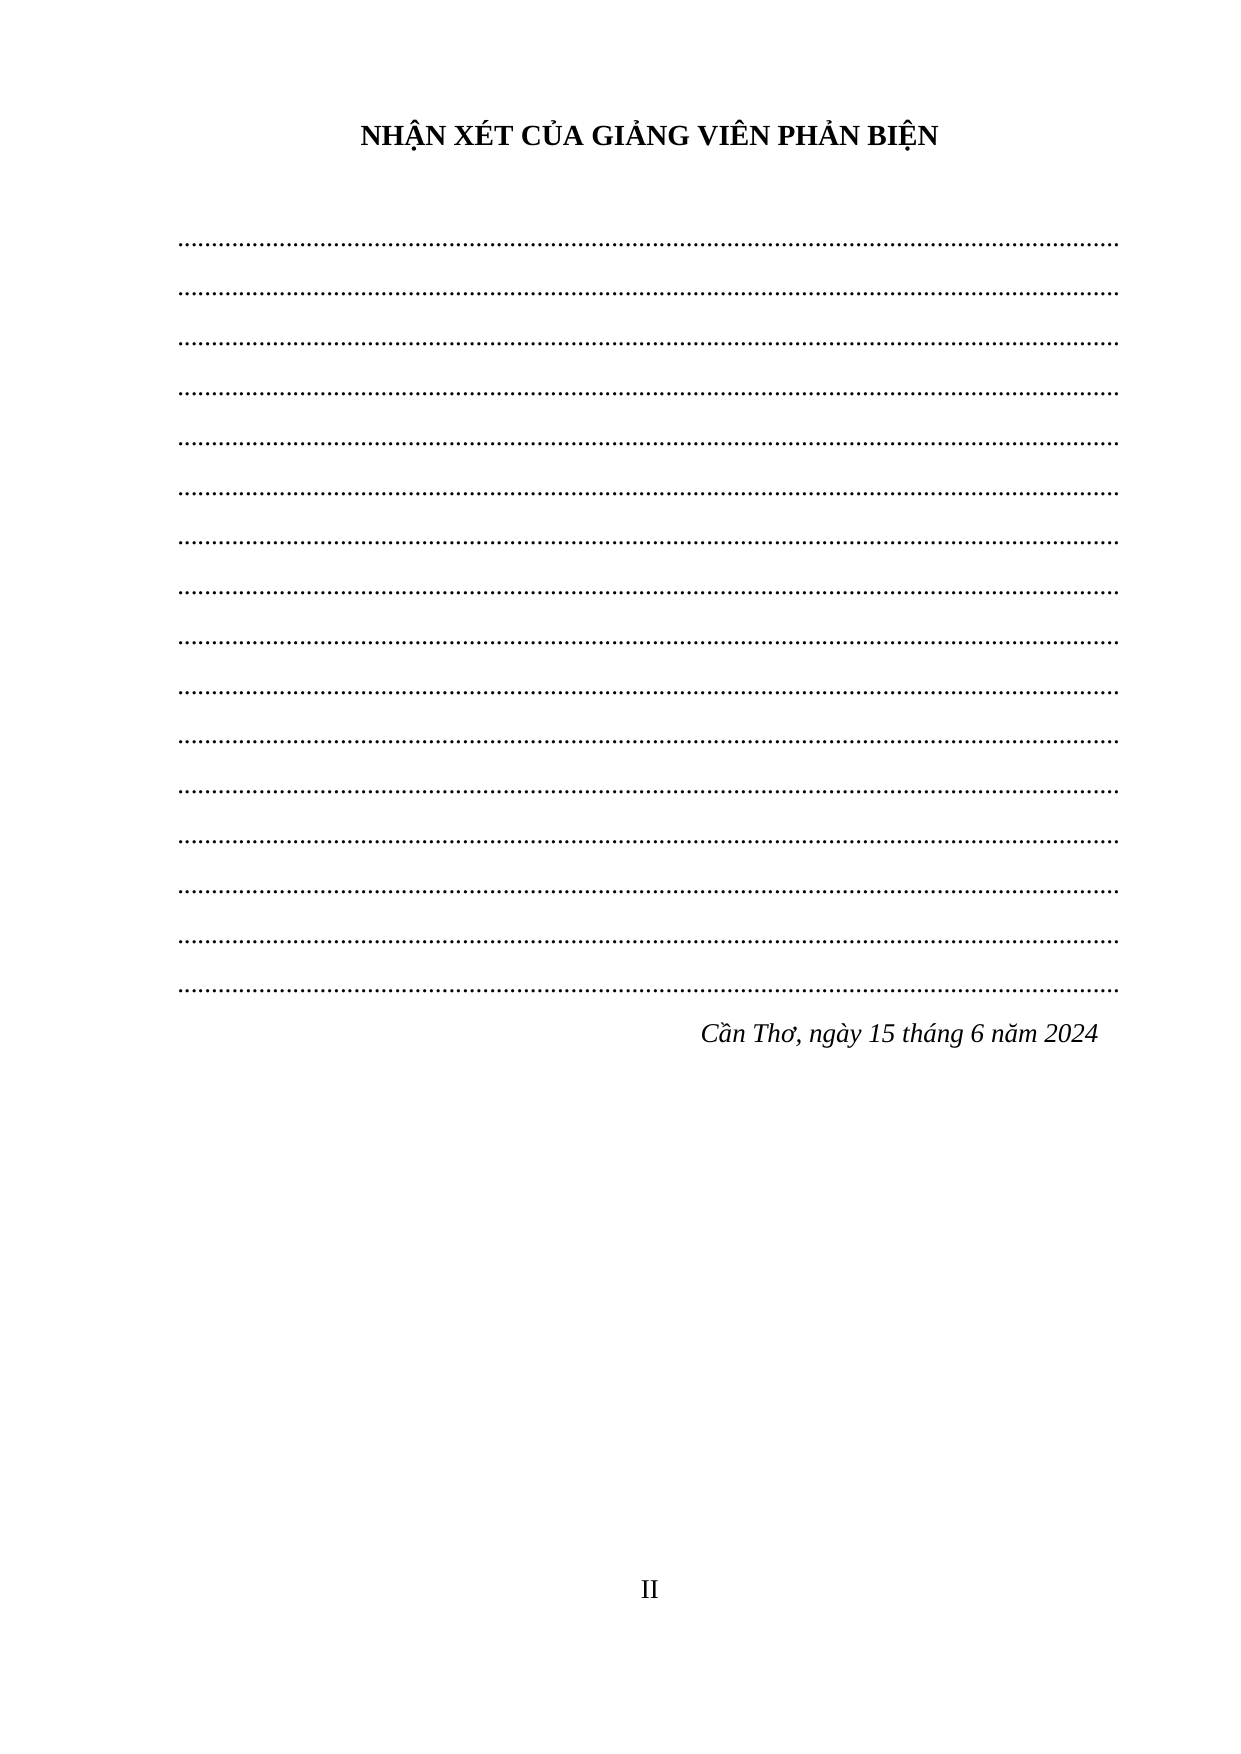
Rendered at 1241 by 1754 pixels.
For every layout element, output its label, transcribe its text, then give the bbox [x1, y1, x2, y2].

text NHẬN XÉT CỦA GIẢNG VIÊN PHẢN BIỆN [177, 118, 1122, 152]
text Cần Thơ, ngày 15 tháng 6 năm 2024 [177, 1017, 1122, 1048]
